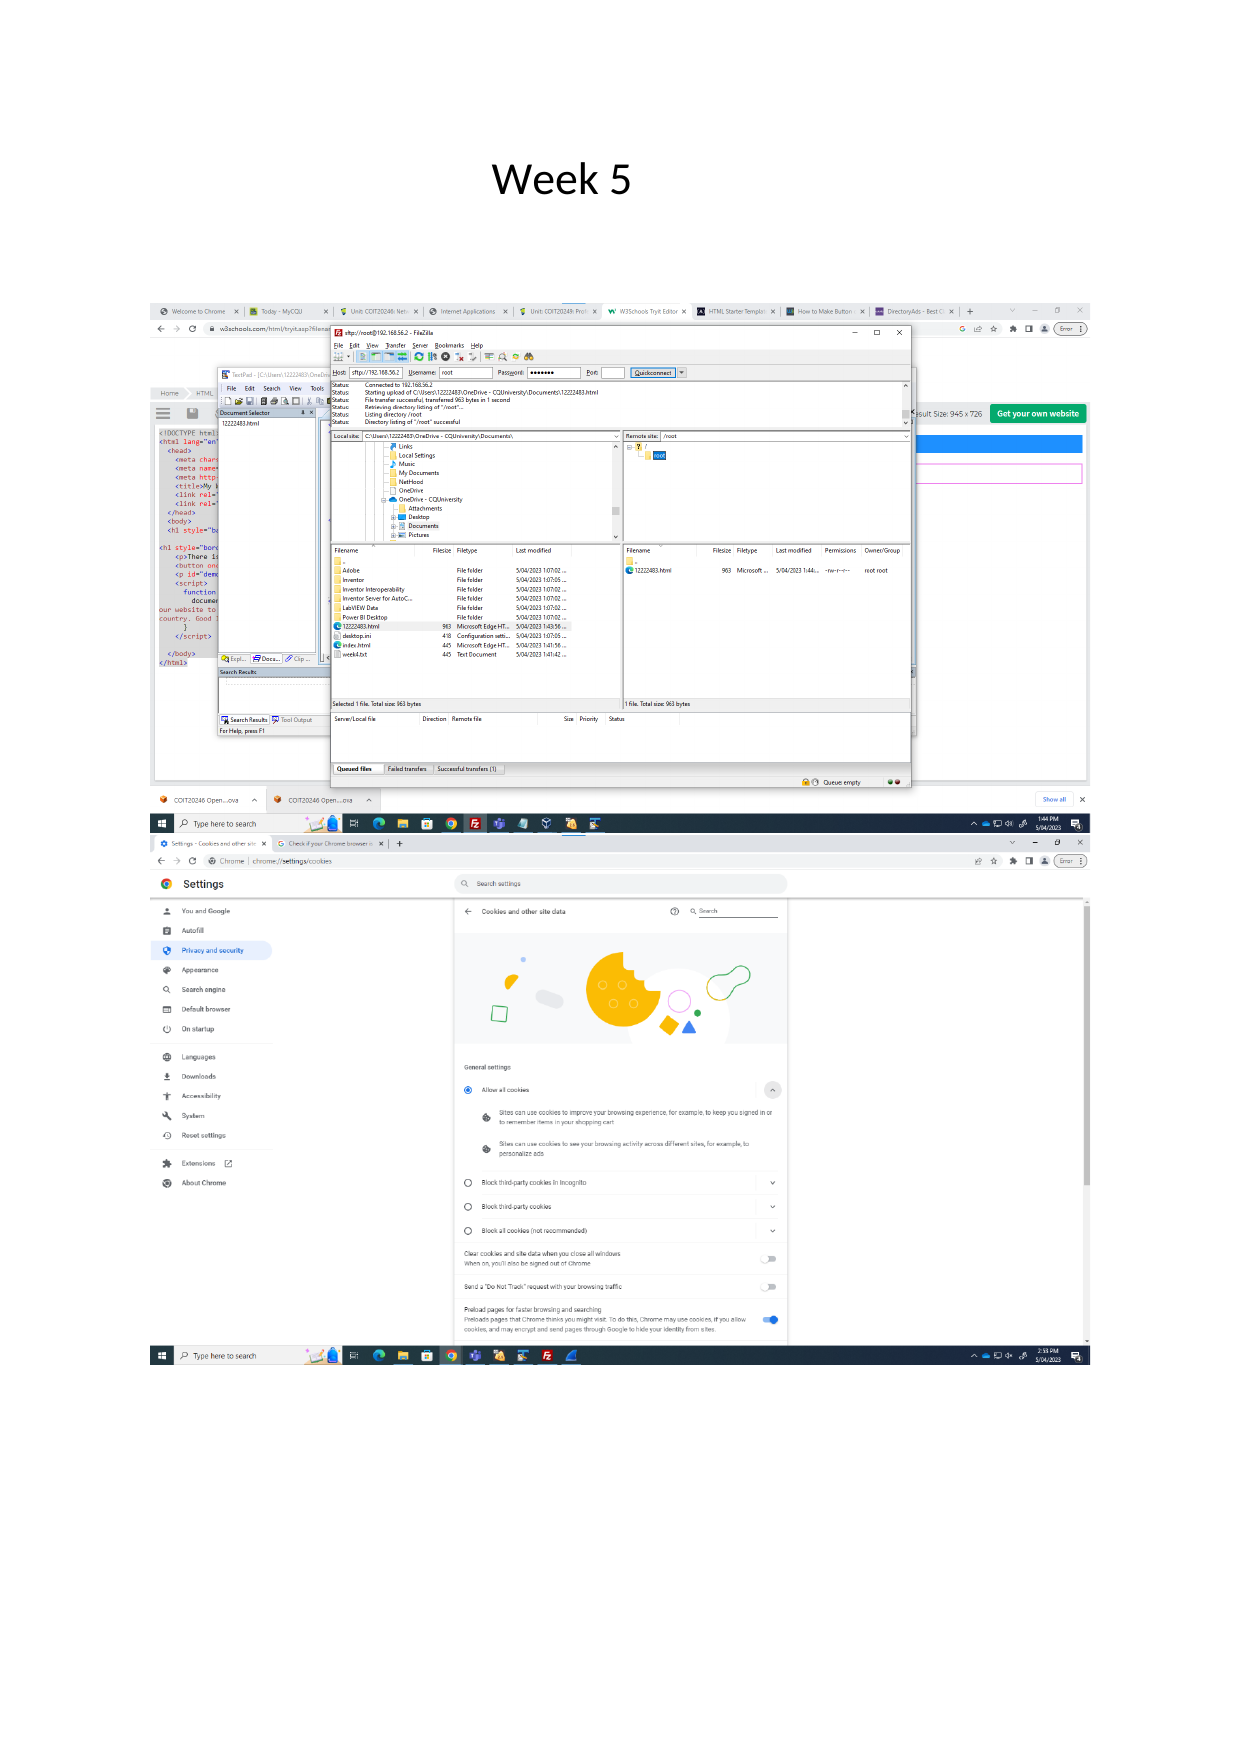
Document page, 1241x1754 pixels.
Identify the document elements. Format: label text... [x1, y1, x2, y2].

picture [150, 835, 1091, 1365]
text Week 5 [150, 150, 1090, 206]
picture [150, 303, 1091, 833]
